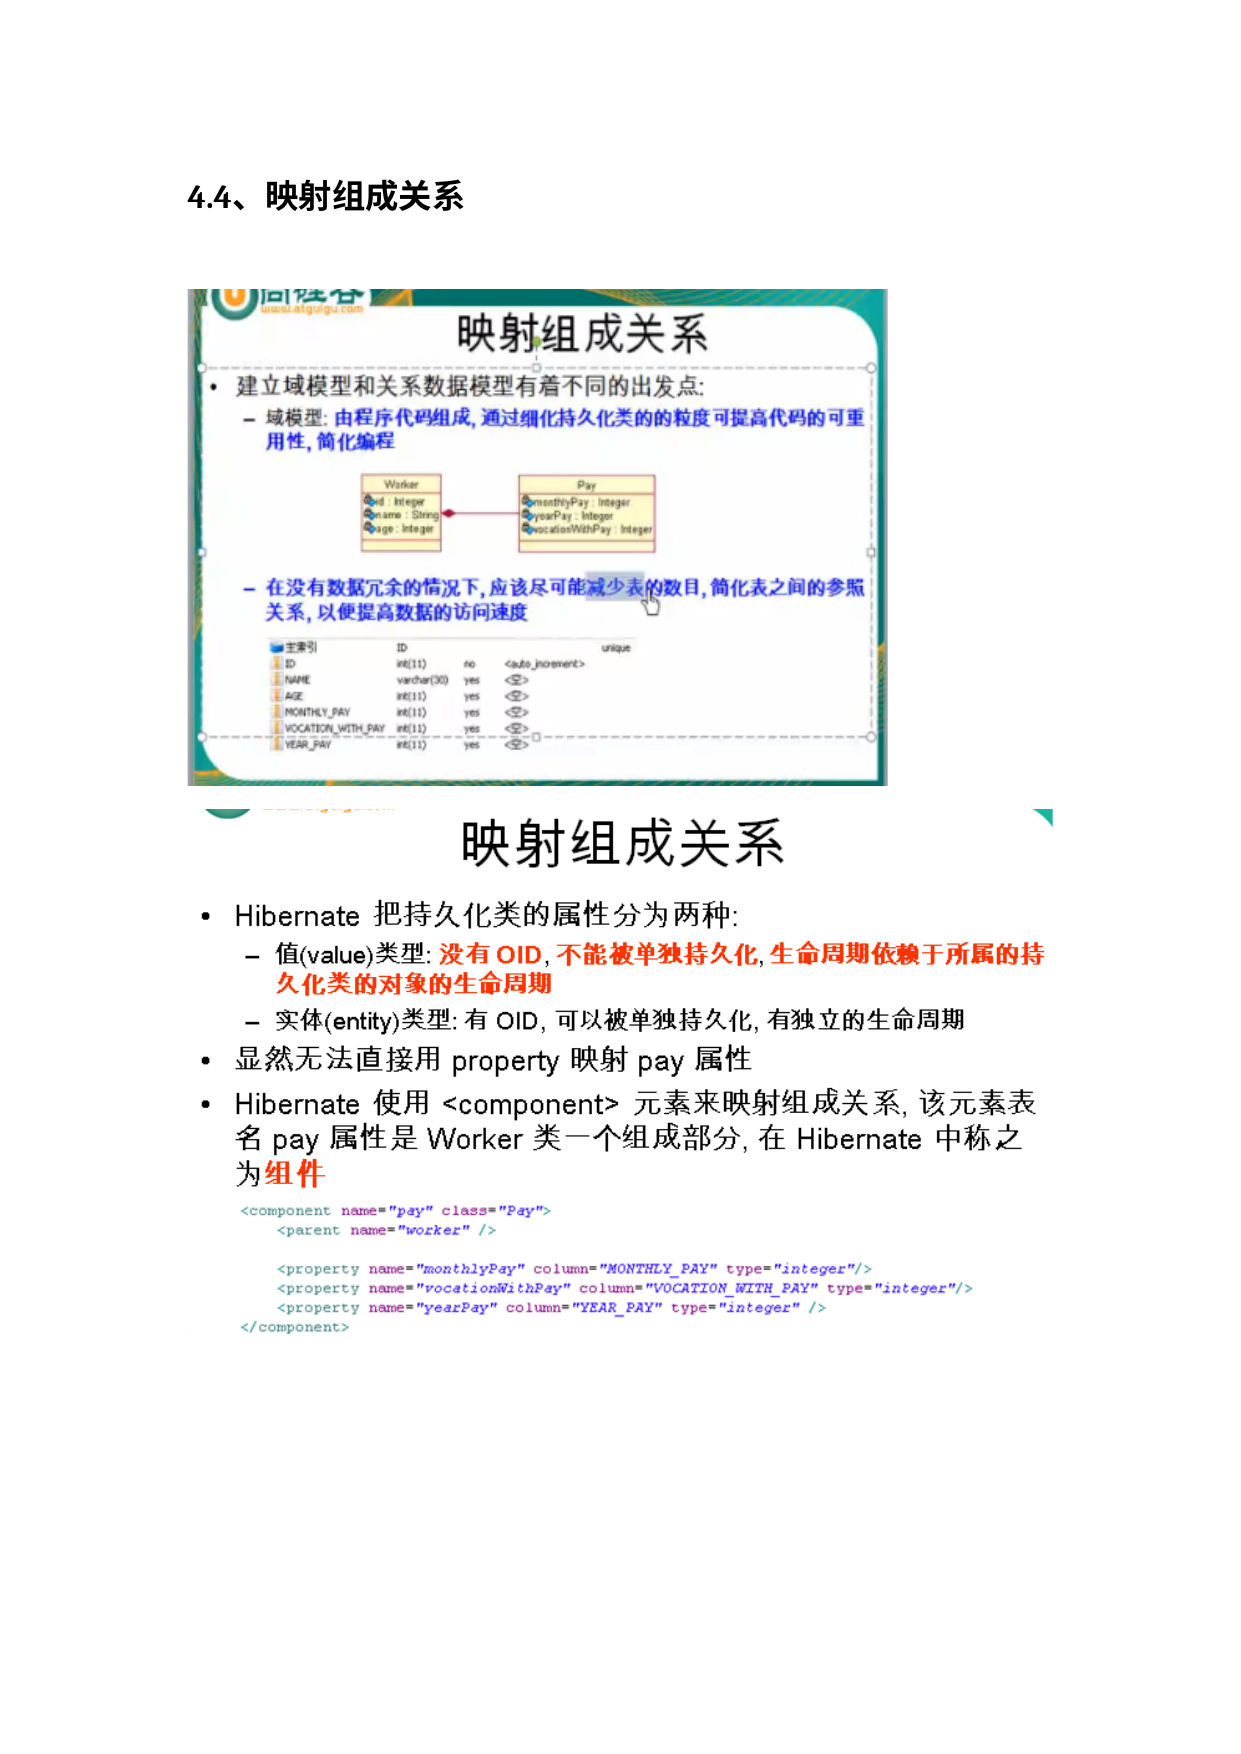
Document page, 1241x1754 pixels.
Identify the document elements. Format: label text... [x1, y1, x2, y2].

subtitle 4.4、映射组成关系 [187, 162, 1053, 227]
picture [187, 289, 888, 786]
picture [187, 809, 1053, 1341]
